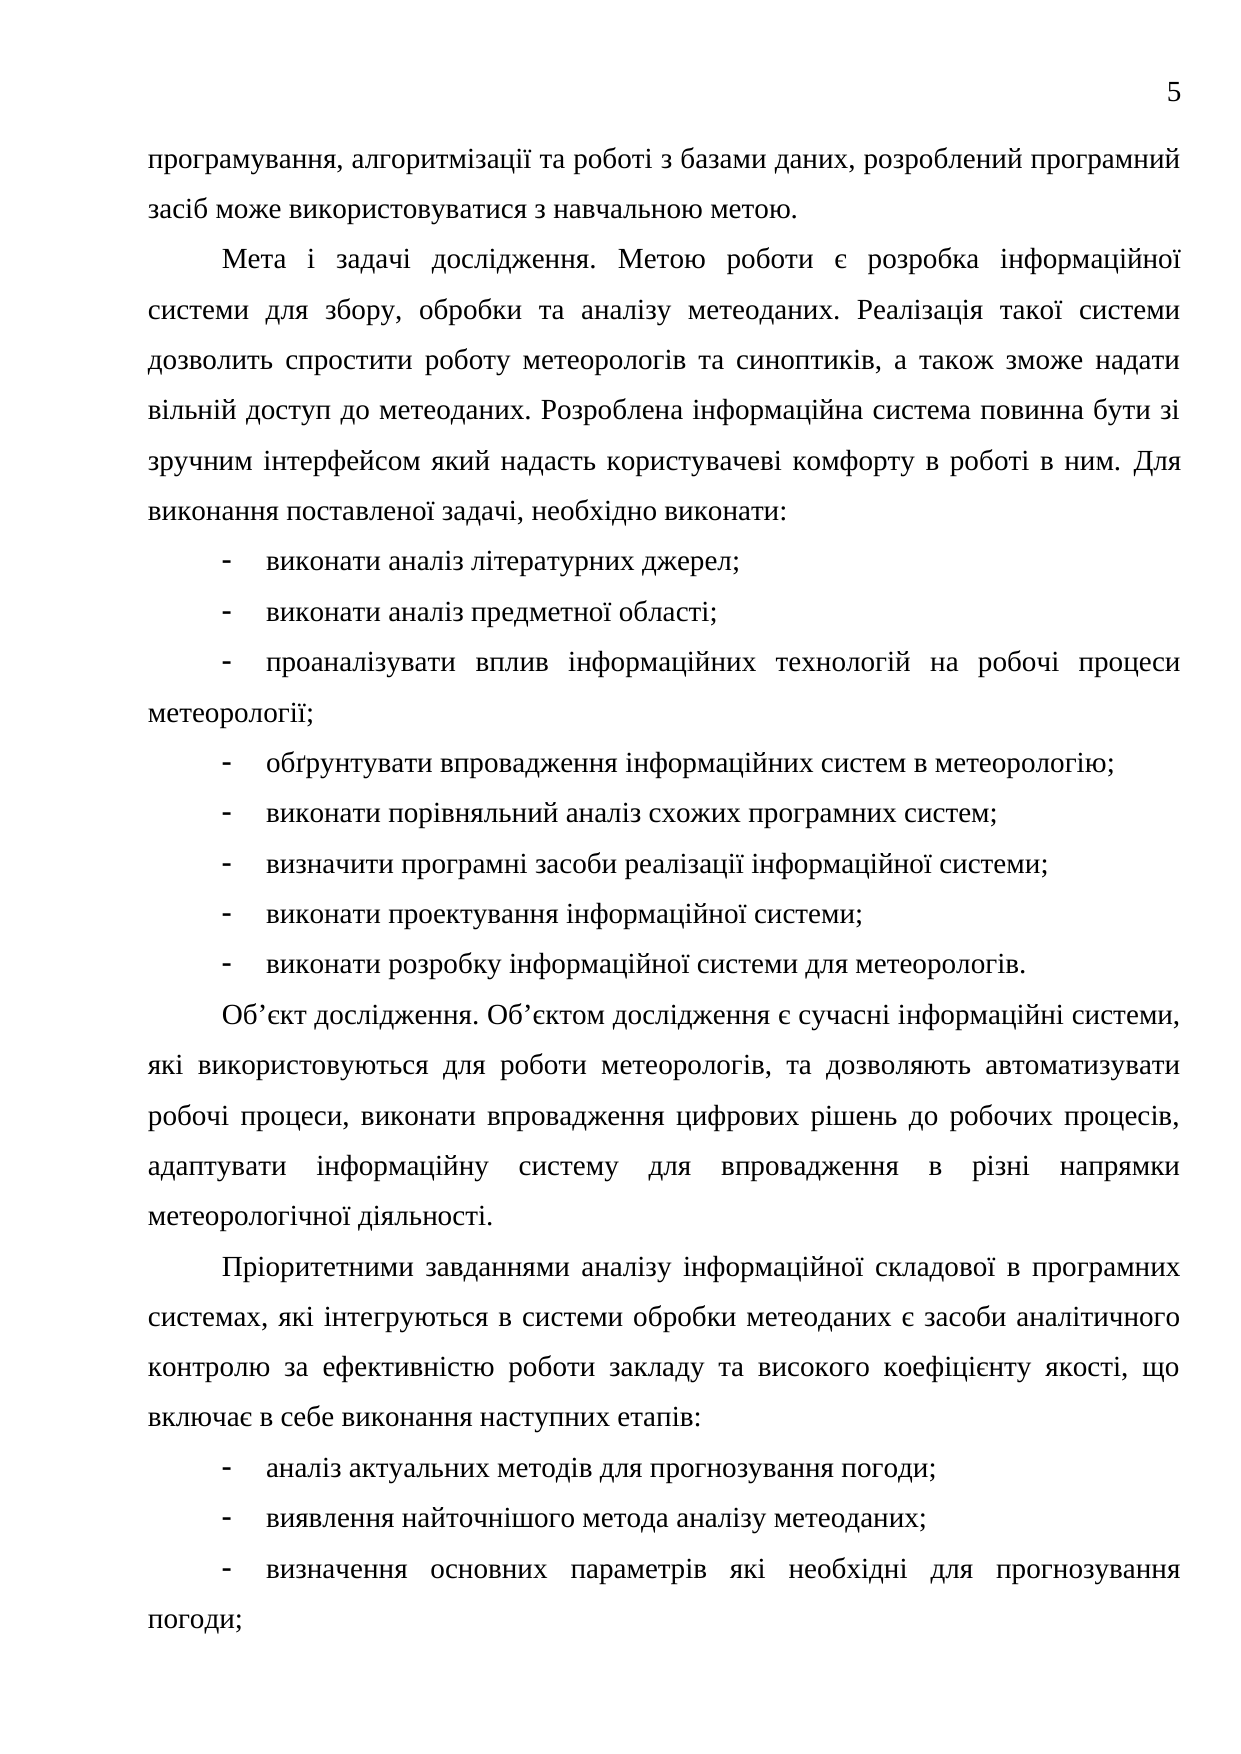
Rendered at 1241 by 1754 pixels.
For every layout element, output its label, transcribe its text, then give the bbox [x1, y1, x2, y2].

text Пріоритетними завданнями аналізу інформаційної складової в програмних системах, які інтегруються в системи обробки метеоданих є засоби аналітичного контролю за ефективністю роботи закладу та високого коефіцієнту якості, що включає в себе виконання наступних етапів: [148, 1249, 1181, 1433]
list виконати порівняльний аналіз схожих програмних систем; [148, 795, 1181, 829]
list визначити програмні засоби реалізації інформаційної системи; [148, 846, 1181, 879]
list аналіз актуальних методів для прогнозування погоди; [148, 1450, 1181, 1483]
list виконати розробку інформаційної системи для метеорологів. [148, 947, 1181, 980]
list виконати аналіз предметної області; [148, 594, 1181, 627]
list обґрунтувати впровадження інформаційних систем в метеорологію; [148, 745, 1181, 779]
list виявлення найточнішого метода аналізу метеоданих; [148, 1500, 1181, 1534]
text Об’єкт дослідження. Об’єктом дослідження є сучасні інформаційні системи, які використовуються для роботи метеорологів, та дозволяють автоматизувати робочі процеси, виконати впровадження цифрових рішень до робочих процесів, адаптувати інформаційну систему для впровадження в різні напрямки метеорологічної діяльності. [148, 997, 1181, 1232]
text Мета і задачі дослідження. Метою роботи є розробка інформаційної системи для збору, обробки та аналізу метеоданих. Реалізація такої системи дозволить спростити роботу метеорологів та синоптиків, а також зможе надати вільній доступ до метеоданих. Розроблена інформаційна система повинна бути зі зручним інтерфейсом який надасть користувачеві комфорту в роботі в ним. Для виконання поставленої задачі, необхідно виконати: [148, 242, 1181, 527]
list виконати проектування інформаційної системи; [148, 896, 1181, 930]
list визначення основних параметрів які необхідні для прогнозування погоди; [148, 1551, 1181, 1635]
list проаналізувати вплив інформаційних технологій на робочі процеси метеорології; [148, 644, 1181, 728]
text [148, 141, 1181, 225]
list виконати аналіз літературних джерел; [148, 543, 1181, 577]
